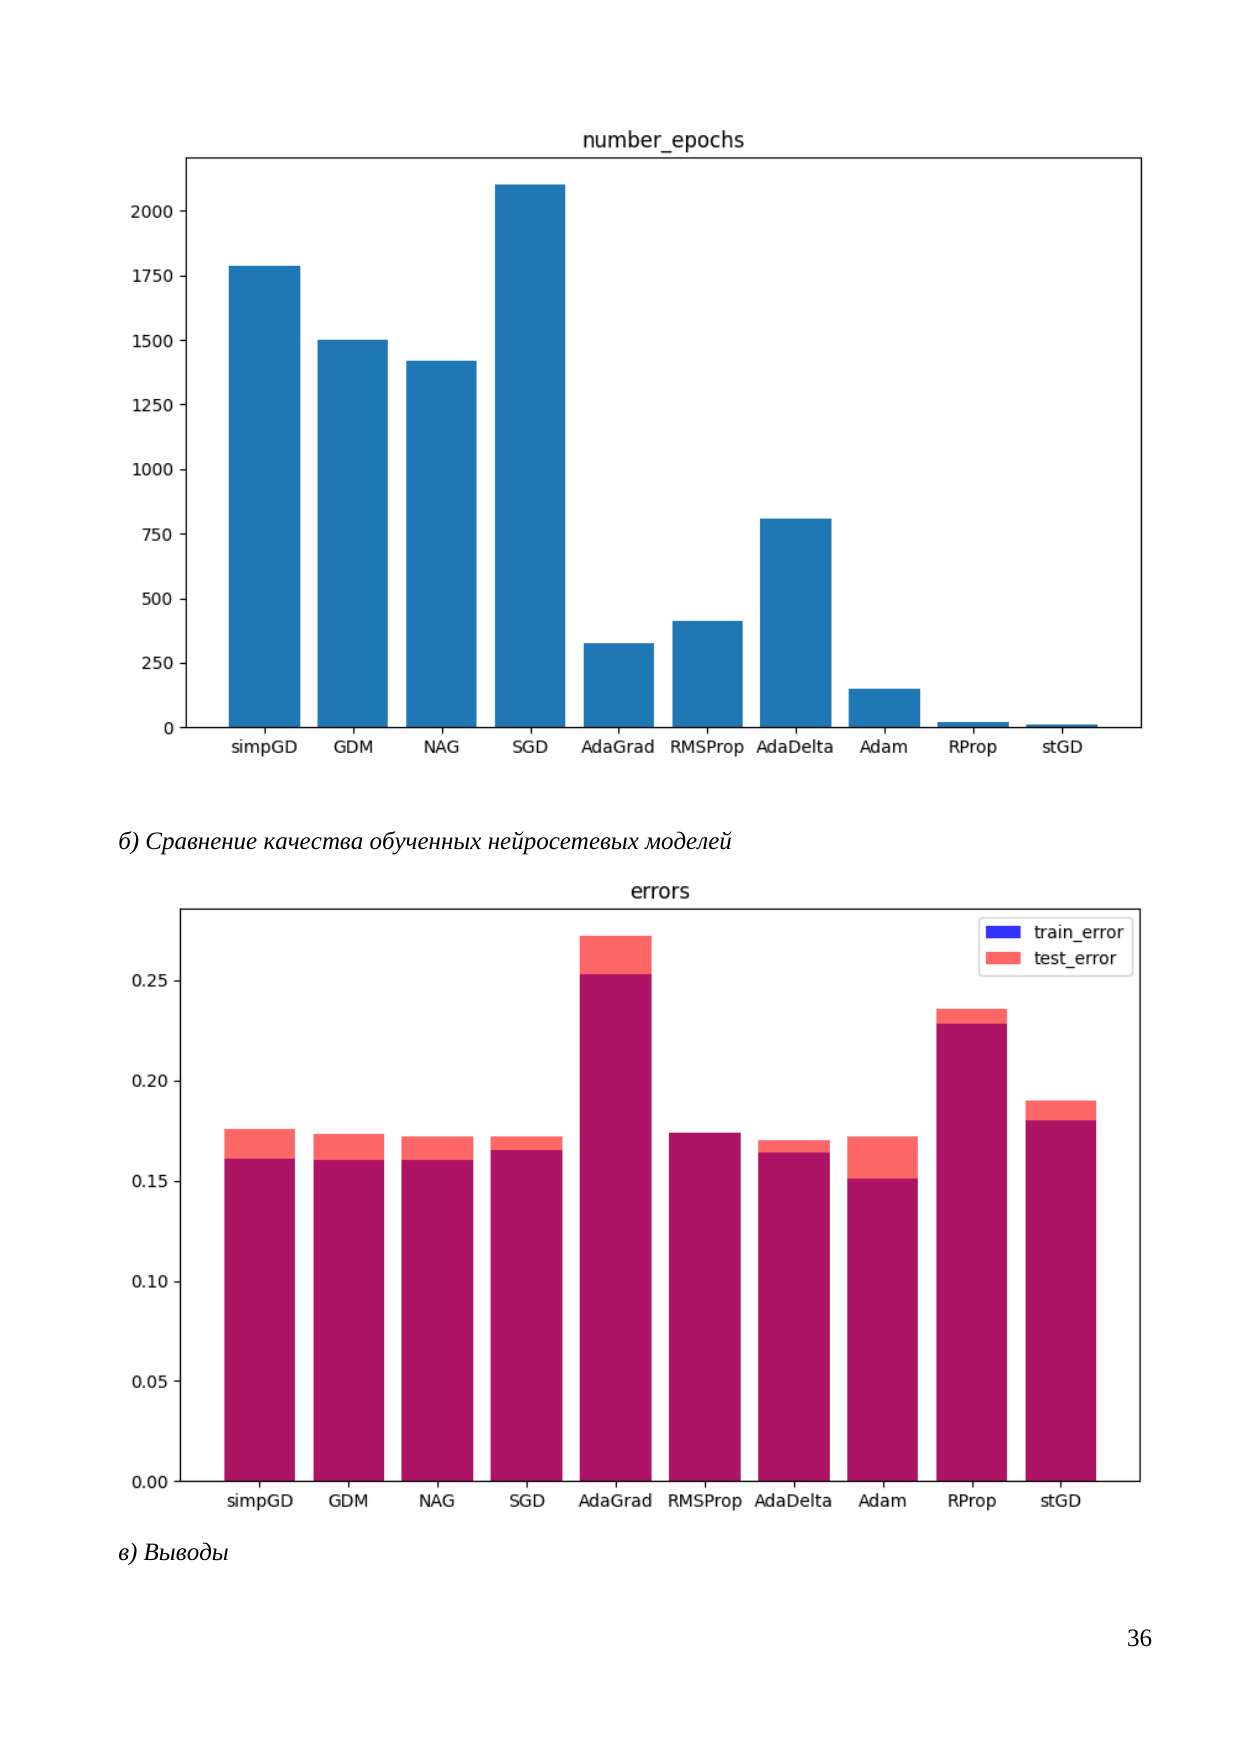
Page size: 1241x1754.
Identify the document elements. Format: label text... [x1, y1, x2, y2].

picture [118, 869, 1152, 1523]
text б) Сравнение качества обученных нейросетевых моделей [118, 826, 1152, 855]
text в) Выводы [118, 1537, 1152, 1566]
picture [118, 118, 1152, 769]
